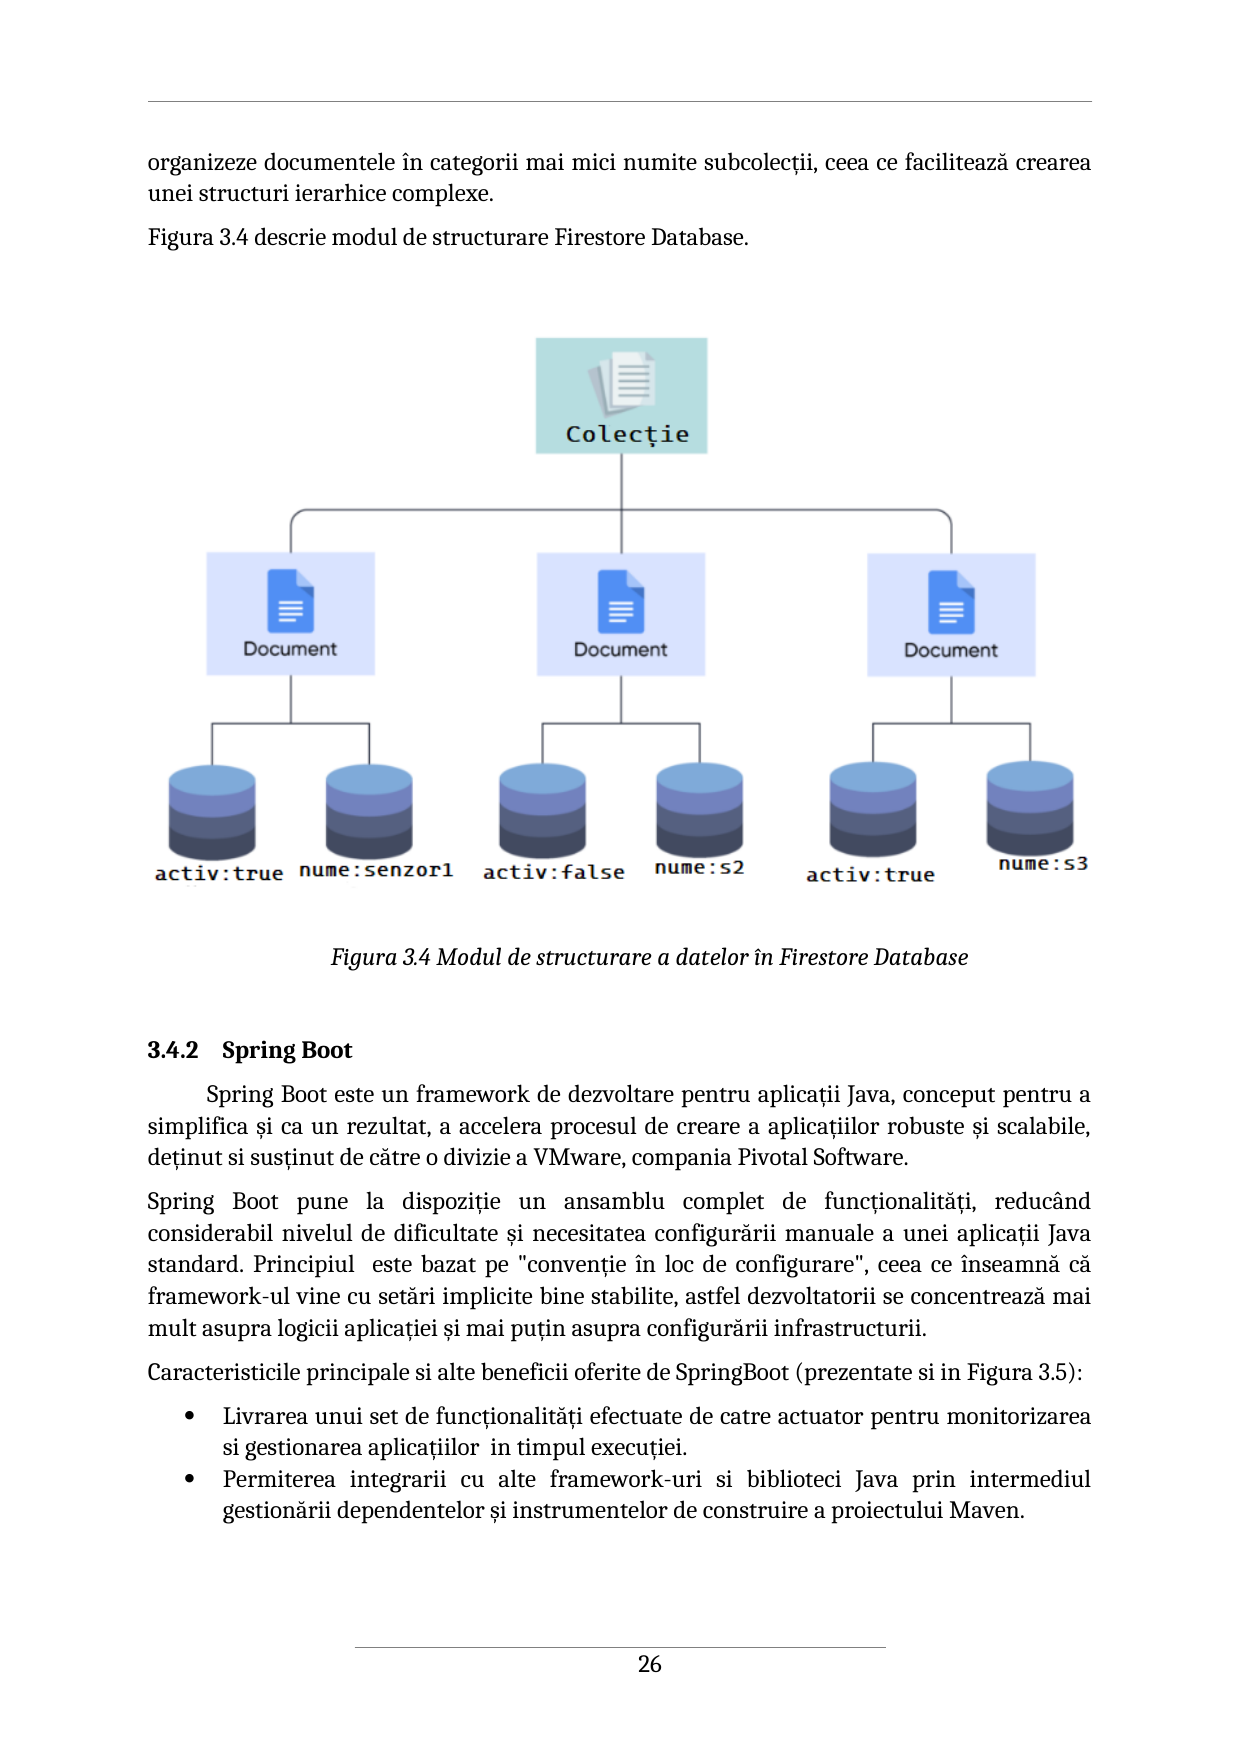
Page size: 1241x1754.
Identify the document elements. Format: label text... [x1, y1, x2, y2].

text Figura 3.4 Modul de structurare a datelor în Firestore Database [148, 942, 1092, 971]
text Figura 3.4 descrie modul de structurare Firestore Database. [148, 223, 1092, 252]
subtitle Spring Boot [148, 1036, 1092, 1065]
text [148, 148, 1092, 208]
text Spring Boot pune la dispoziție un ansamblu complet de funcționalități, reducând considerabil nivelul de dificultate și necesitatea configurării manuale a unei aplicații Java standard. Principiul este bazat pe "convenție în loc de configurare", ceea ce înseamnă că framework-ul vine cu setări implicite bine stabilite, astfel dezvoltatorii se concentrează mai mult asupra logicii aplicației și mai puțin asupra configurării infrastructurii. [148, 1187, 1092, 1342]
picture [147, 311, 1106, 927]
text Caracteristicile principale si alte beneficii oferite de SpringBoot (prezentate si in Figura 3.5): [148, 1358, 1092, 1386]
list Livrarea unui set de funcționalități efectuate de catre actuator pentru monitorizarea si gestionarea aplicațiilor in timpul execuției. [185, 1402, 1092, 1462]
text Spring Boot este un framework de dezvoltare pentru aplicații Java, conceput pentru a simplifica și ca un rezultat, a accelera procesul de creare a aplicațiilor robuste și scalabile, deținut si susținut de către o divizie a VMware, compania Pivotal Software. [148, 1080, 1092, 1172]
list Permiterea integrarii cu alte framework-uri si biblioteci Java prin intermediul gestionării dependentelor și instrumentelor de construire a proiectului Maven. [185, 1465, 1092, 1525]
